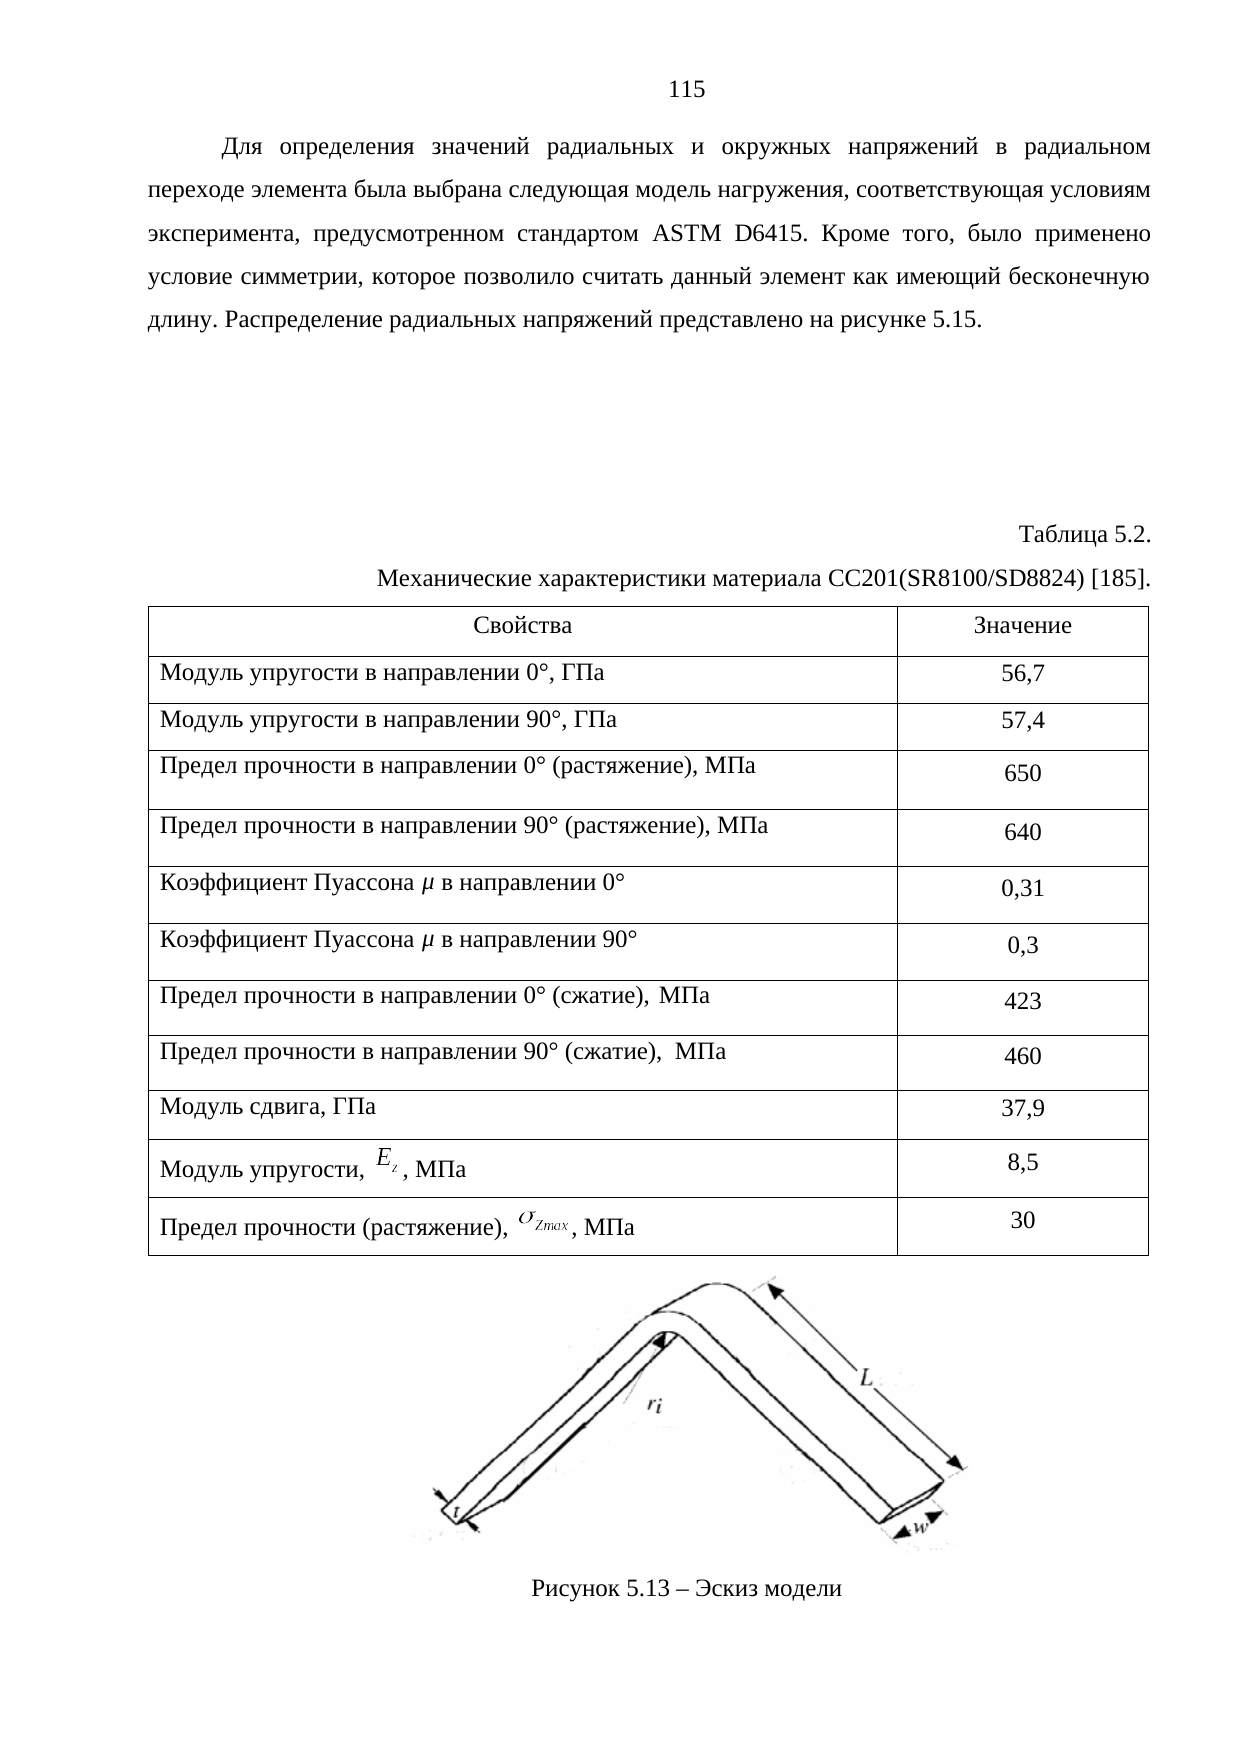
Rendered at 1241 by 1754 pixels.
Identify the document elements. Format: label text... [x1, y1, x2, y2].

table_cell 8,5 [898, 1140, 1148, 1197]
table_cell 0,3 [898, 924, 1148, 979]
table_cell Модуль упругости в направлении 0°, ГПа [149, 657, 897, 703]
picture [404, 1256, 969, 1559]
table_cell 423 [898, 981, 1148, 1035]
table_cell 640 [898, 810, 1148, 866]
table_cell Модуль упругости, , МПа [149, 1140, 897, 1197]
table_cell Предел прочности в направлении 90° (сжатие), МПа [149, 1036, 897, 1090]
table_cell 30 [898, 1198, 1148, 1255]
table_cell 650 [898, 751, 1148, 809]
text Рисунок 5.13 – Эскиз модели [148, 1573, 1152, 1602]
table_cell 460 [898, 1036, 1148, 1090]
table_cell 56,7 [898, 657, 1148, 703]
table_cell Предел прочности в направлении 0° (сжатие), МПа [149, 981, 897, 1035]
table_cell 57,4 [898, 704, 1148, 749]
table_cell 0,31 [898, 867, 1148, 923]
table_header Свойства [149, 607, 897, 656]
table_cell Предел прочности (растяжение), , МПа [149, 1198, 897, 1255]
text Таблица 5.2. [148, 519, 1152, 548]
table_header Значение [898, 607, 1148, 656]
table_cell Коэффициент Пуассона в направлении 0° [149, 867, 897, 923]
table_cell 37,9 [898, 1091, 1148, 1139]
table_cell Модуль сдвига, ГПа [149, 1091, 897, 1139]
table_cell Предел прочности в направлении 90° (растяжение), МПа [149, 810, 897, 866]
text Механические характеристики материала СС201(SR8100/SD8824) [185]. [148, 563, 1152, 591]
table_cell Предел прочности в направлении 0° (растяжение), МПа [149, 751, 897, 809]
table_cell Коэффициент Пуассона в направлении 90° [149, 924, 897, 979]
text Для определения значений радиальных и окружных напряжений в радиальном переходе элемента была выбрана следующая модель нагружения, соответствующая условиям эксперимента, предусмотренном стандартом ASTM D6415. Кроме того, было применено условие симметрии, которое позволило считать данный элемент как имеющий бесконечную длину. Распределение радиальных напряжений представлено на рисунке 5.15. [148, 131, 1152, 333]
table_cell Модуль упругости в направлении 90°, ГПа [149, 704, 897, 749]
